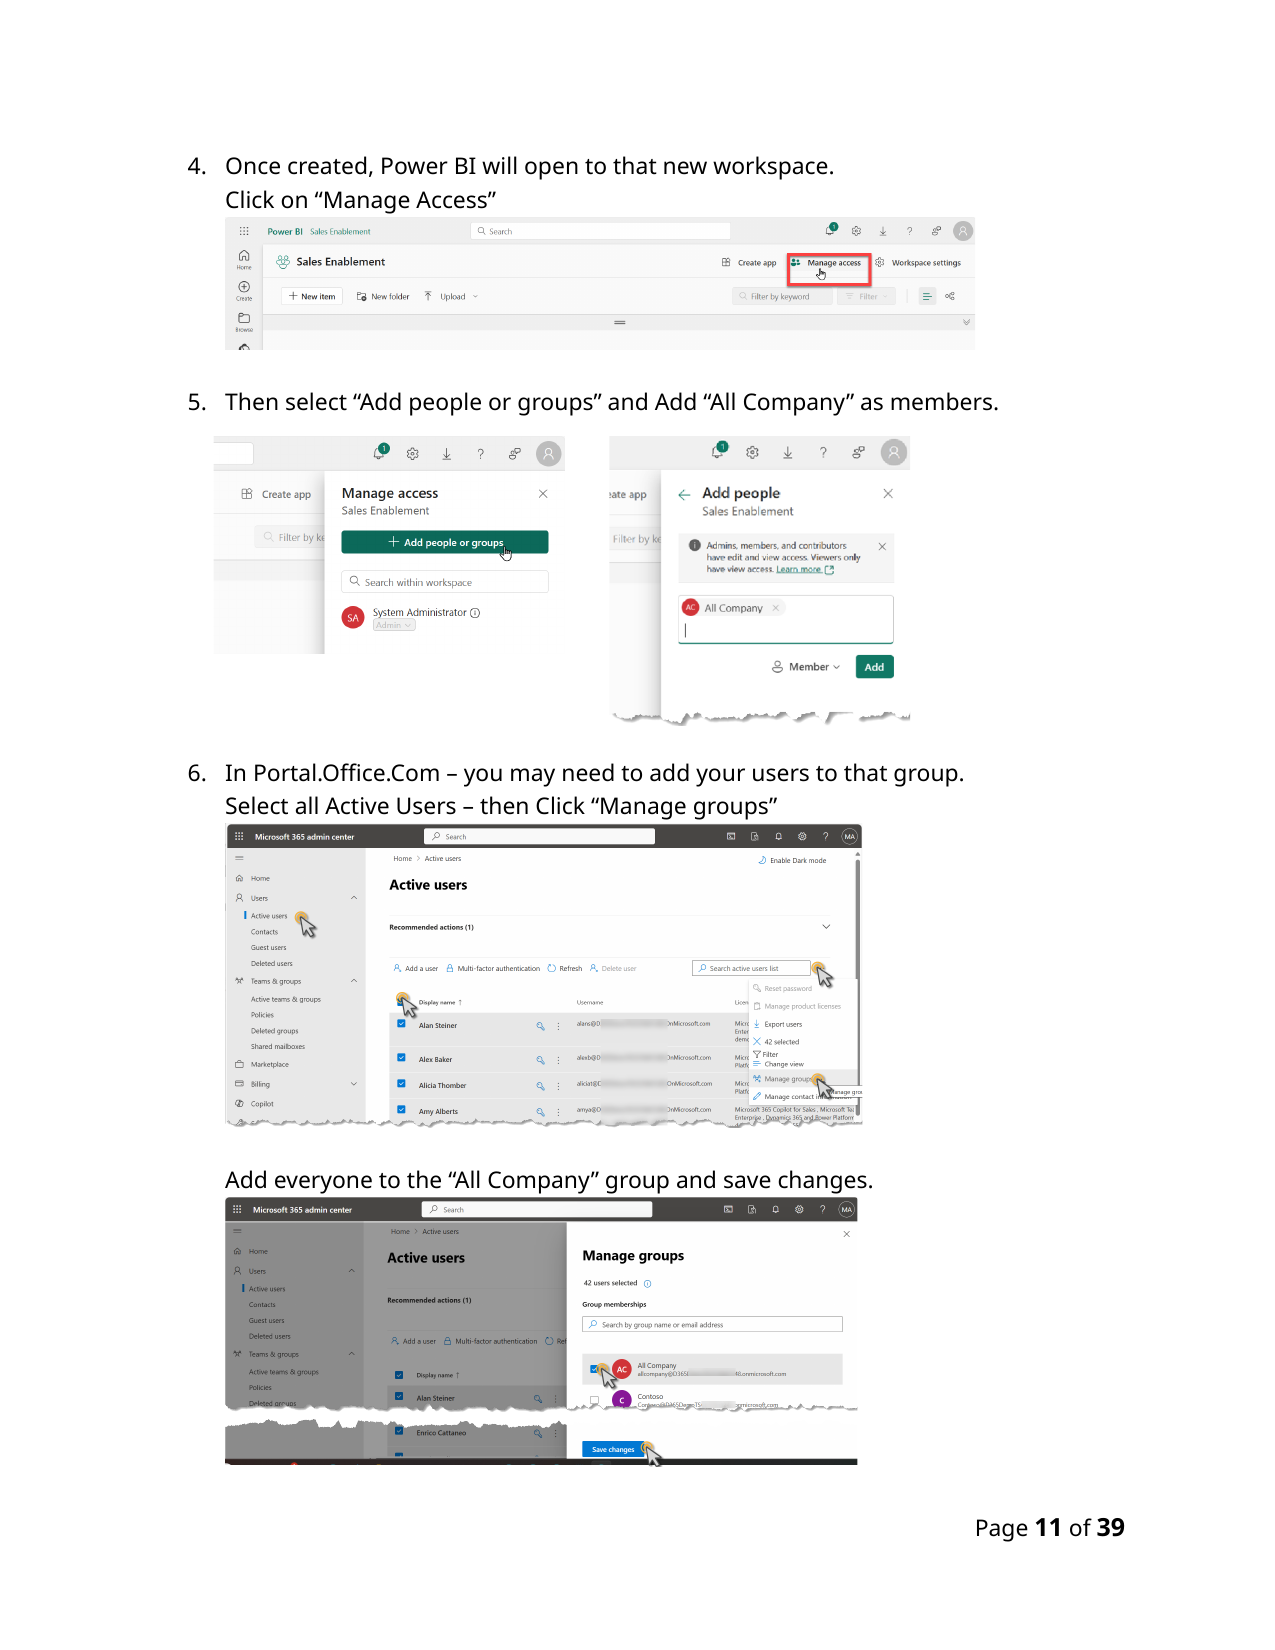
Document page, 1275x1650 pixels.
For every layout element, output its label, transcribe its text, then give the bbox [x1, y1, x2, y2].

picture [225, 217, 976, 350]
table_header [572, 436, 984, 756]
picture [225, 823, 863, 1128]
picture [213, 436, 565, 654]
table_header [214, 436, 572, 756]
picture [609, 436, 911, 726]
picture [225, 1197, 858, 1467]
list Then select “Add people or groups” and Add “All Company” as members. [187, 386, 1125, 417]
